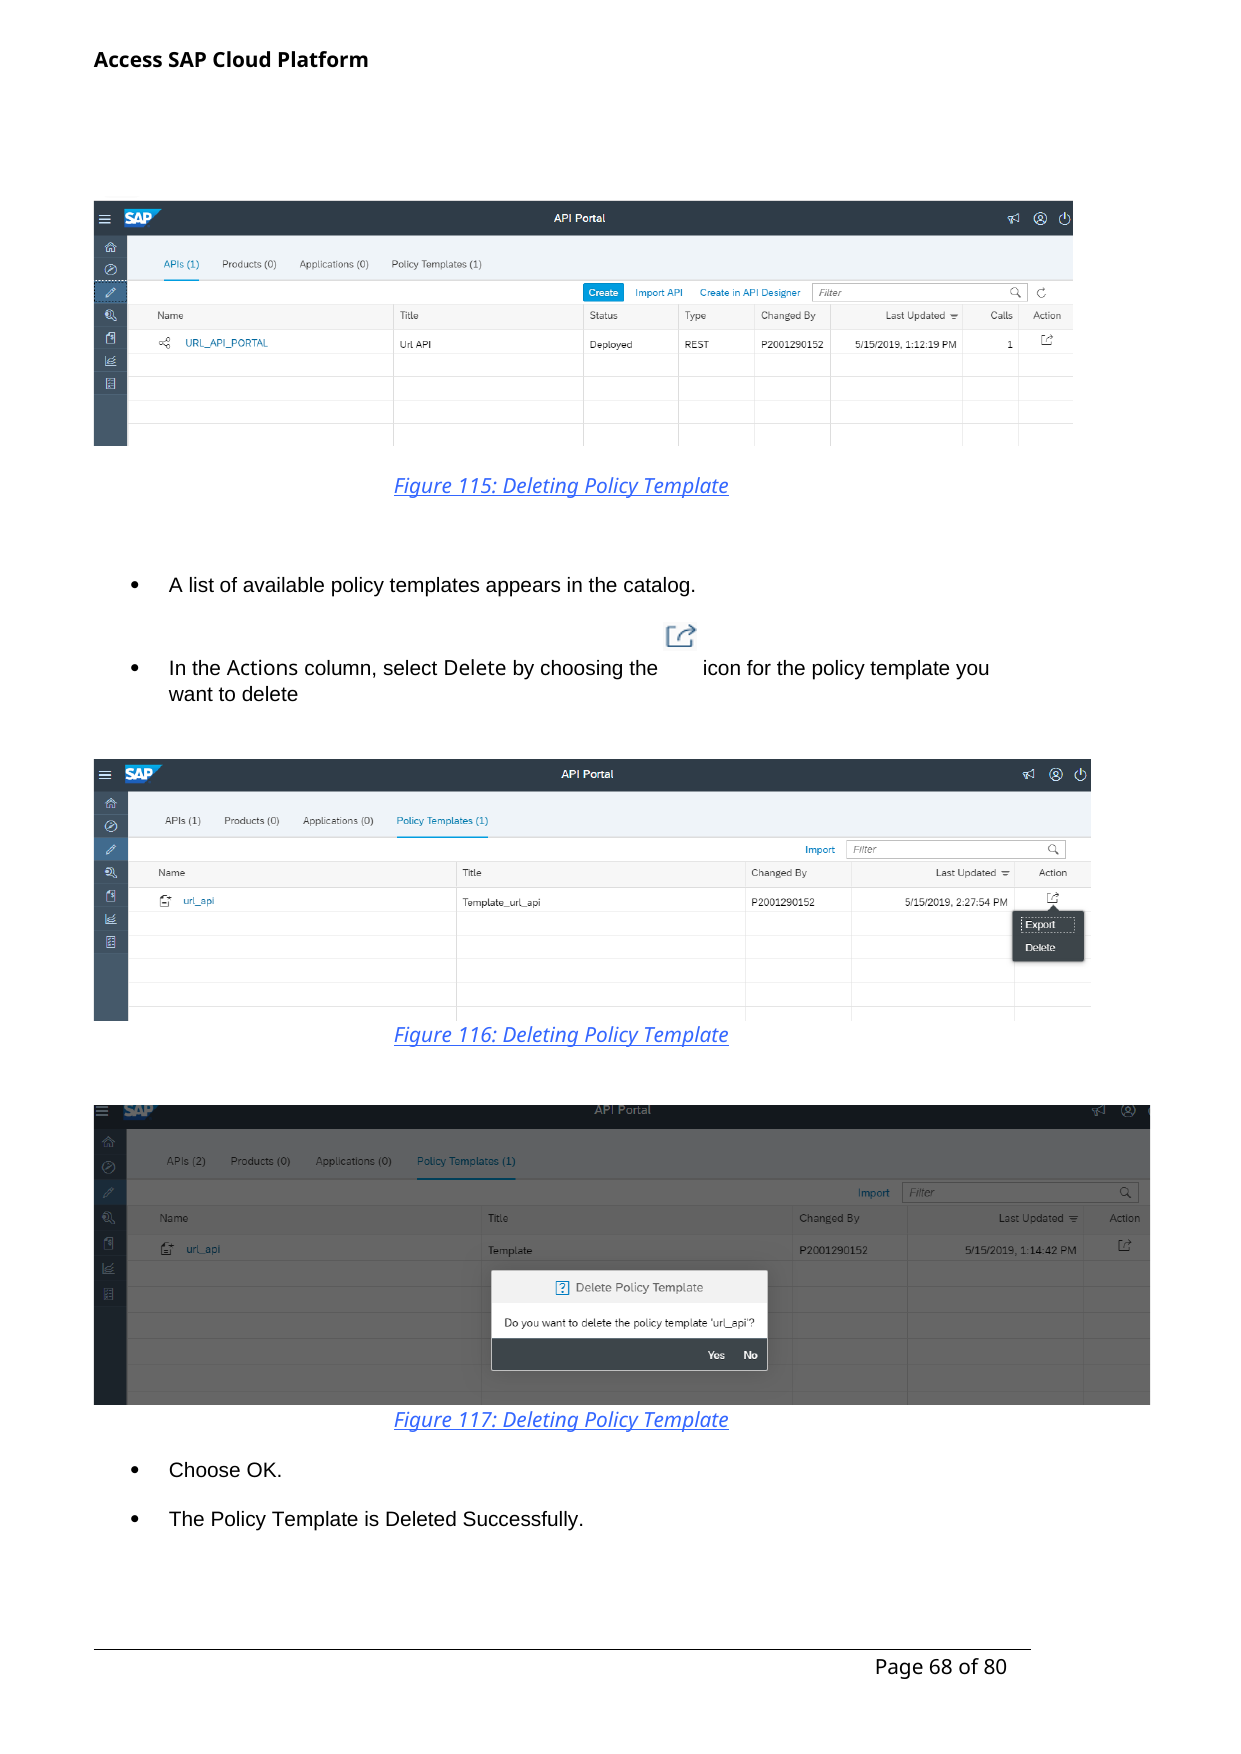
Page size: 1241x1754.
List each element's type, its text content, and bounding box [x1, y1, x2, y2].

picture [93, 196, 1073, 446]
list Choose OK. [131, 1458, 1031, 1482]
picture [93, 759, 1091, 1021]
list A list of available policy templates appears in the catalog. [131, 573, 1031, 597]
picture [93, 1105, 1150, 1405]
picture [663, 622, 697, 651]
list The Policy Template is Deleted Successfully. [131, 1507, 1031, 1531]
list In the Actions column, select Delete by choosing the icon for the policy template you want to delete [131, 622, 1031, 706]
